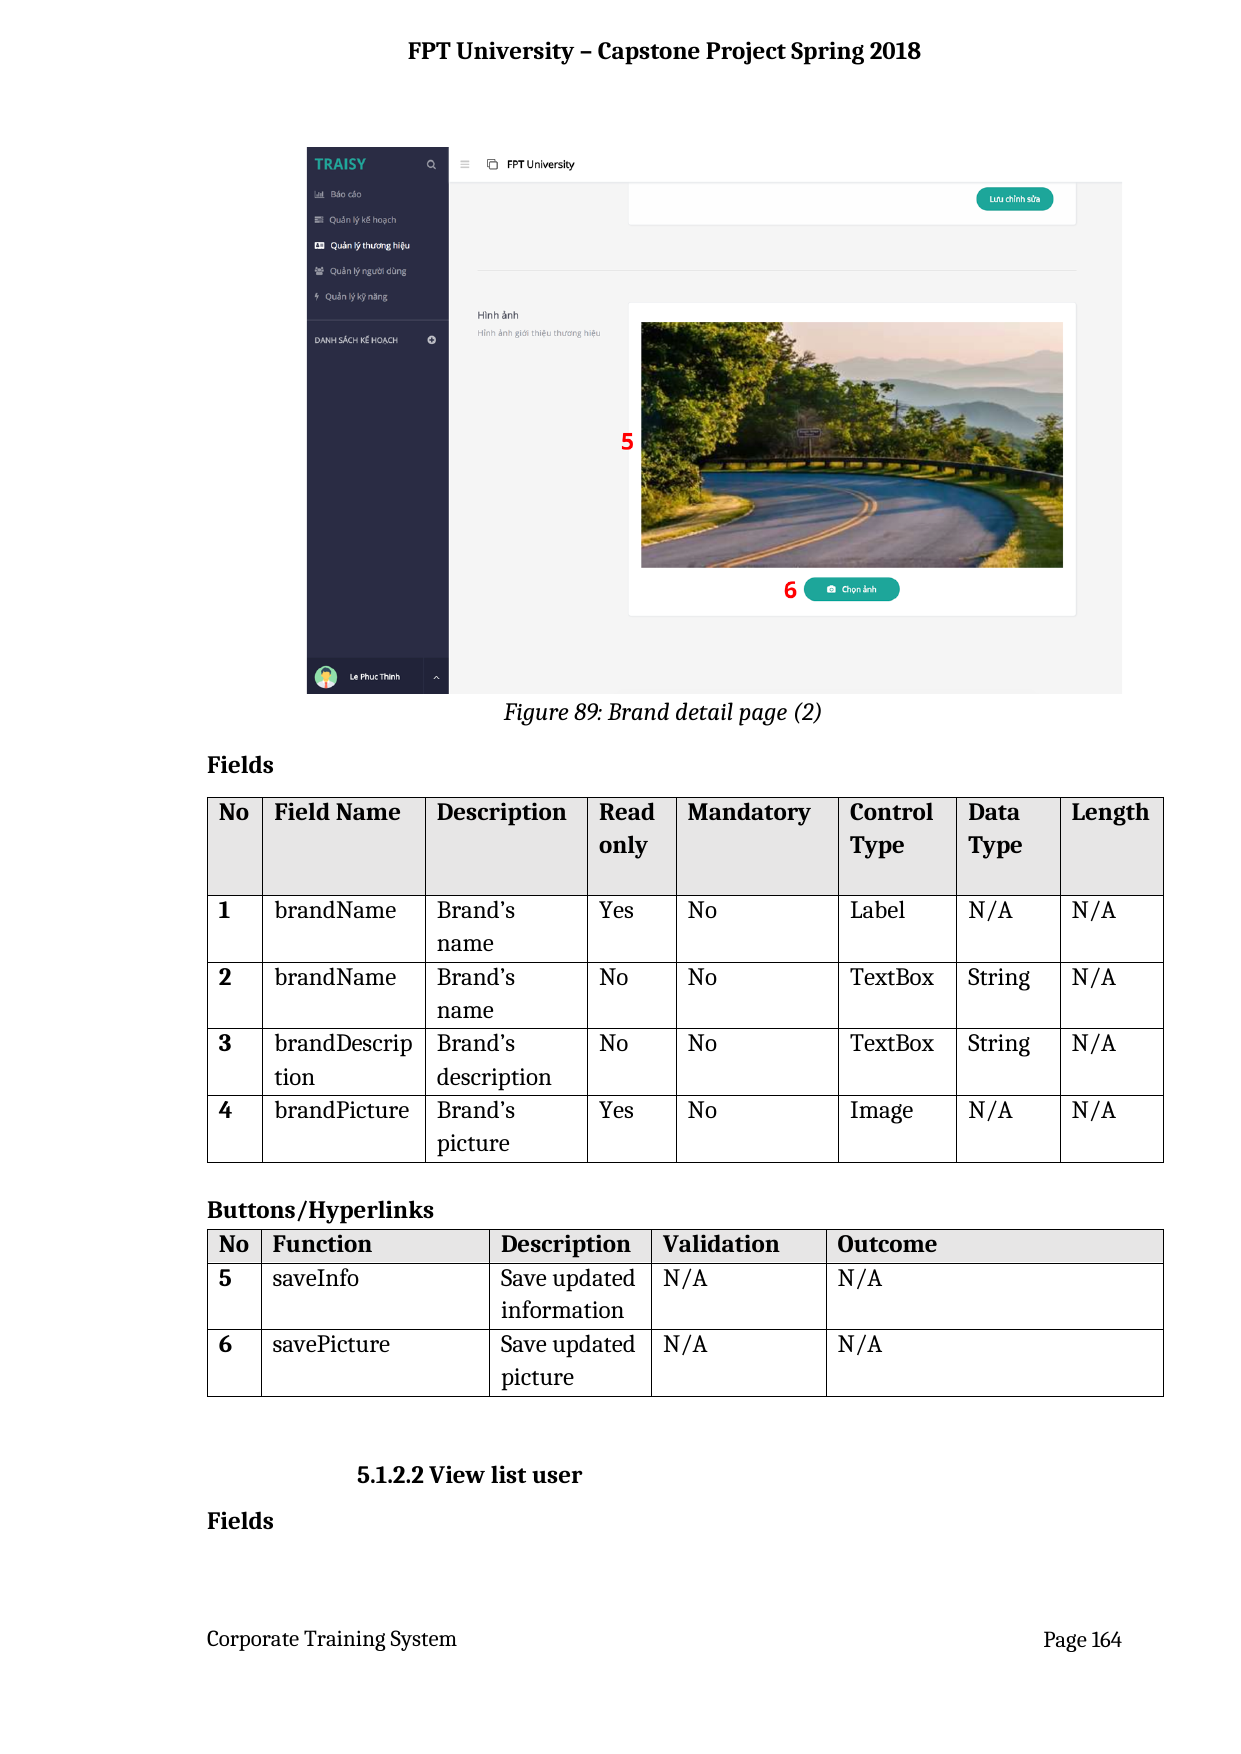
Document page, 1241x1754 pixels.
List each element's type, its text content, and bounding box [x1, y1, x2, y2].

text Buttons/Hyperlinks [207, 1196, 1122, 1224]
picture [306, 147, 1123, 694]
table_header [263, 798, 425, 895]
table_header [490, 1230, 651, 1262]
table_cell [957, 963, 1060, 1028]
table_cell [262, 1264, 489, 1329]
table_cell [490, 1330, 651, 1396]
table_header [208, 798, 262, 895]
subtitle 5.1.2.2 View list user [357, 1461, 1124, 1490]
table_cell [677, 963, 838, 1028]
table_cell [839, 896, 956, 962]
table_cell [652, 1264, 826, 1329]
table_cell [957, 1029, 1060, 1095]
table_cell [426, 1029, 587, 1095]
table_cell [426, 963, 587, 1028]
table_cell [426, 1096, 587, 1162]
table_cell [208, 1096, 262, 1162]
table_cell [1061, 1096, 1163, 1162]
text Fields [207, 1507, 1122, 1535]
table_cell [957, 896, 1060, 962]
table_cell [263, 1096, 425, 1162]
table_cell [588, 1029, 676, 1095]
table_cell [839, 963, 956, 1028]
text Figure 89: Brand detail page (2) [207, 697, 1122, 726]
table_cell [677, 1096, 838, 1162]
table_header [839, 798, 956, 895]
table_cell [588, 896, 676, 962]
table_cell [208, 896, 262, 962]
text Fields [207, 751, 1122, 780]
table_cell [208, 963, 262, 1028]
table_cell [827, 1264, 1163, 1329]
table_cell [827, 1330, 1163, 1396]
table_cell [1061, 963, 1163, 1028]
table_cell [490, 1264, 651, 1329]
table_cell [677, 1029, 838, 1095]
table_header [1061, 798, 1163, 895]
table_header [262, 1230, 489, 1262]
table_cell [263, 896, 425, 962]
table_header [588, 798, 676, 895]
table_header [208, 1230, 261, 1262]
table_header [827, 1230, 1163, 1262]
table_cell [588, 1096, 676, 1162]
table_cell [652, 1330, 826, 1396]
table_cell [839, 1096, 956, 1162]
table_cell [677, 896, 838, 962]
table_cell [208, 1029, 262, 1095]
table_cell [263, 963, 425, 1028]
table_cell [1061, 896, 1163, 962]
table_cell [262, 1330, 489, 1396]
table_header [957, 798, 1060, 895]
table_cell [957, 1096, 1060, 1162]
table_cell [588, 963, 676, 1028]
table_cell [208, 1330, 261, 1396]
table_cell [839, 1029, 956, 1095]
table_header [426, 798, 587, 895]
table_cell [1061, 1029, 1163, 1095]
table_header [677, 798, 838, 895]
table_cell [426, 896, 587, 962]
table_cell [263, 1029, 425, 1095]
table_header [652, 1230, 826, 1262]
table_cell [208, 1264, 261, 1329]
